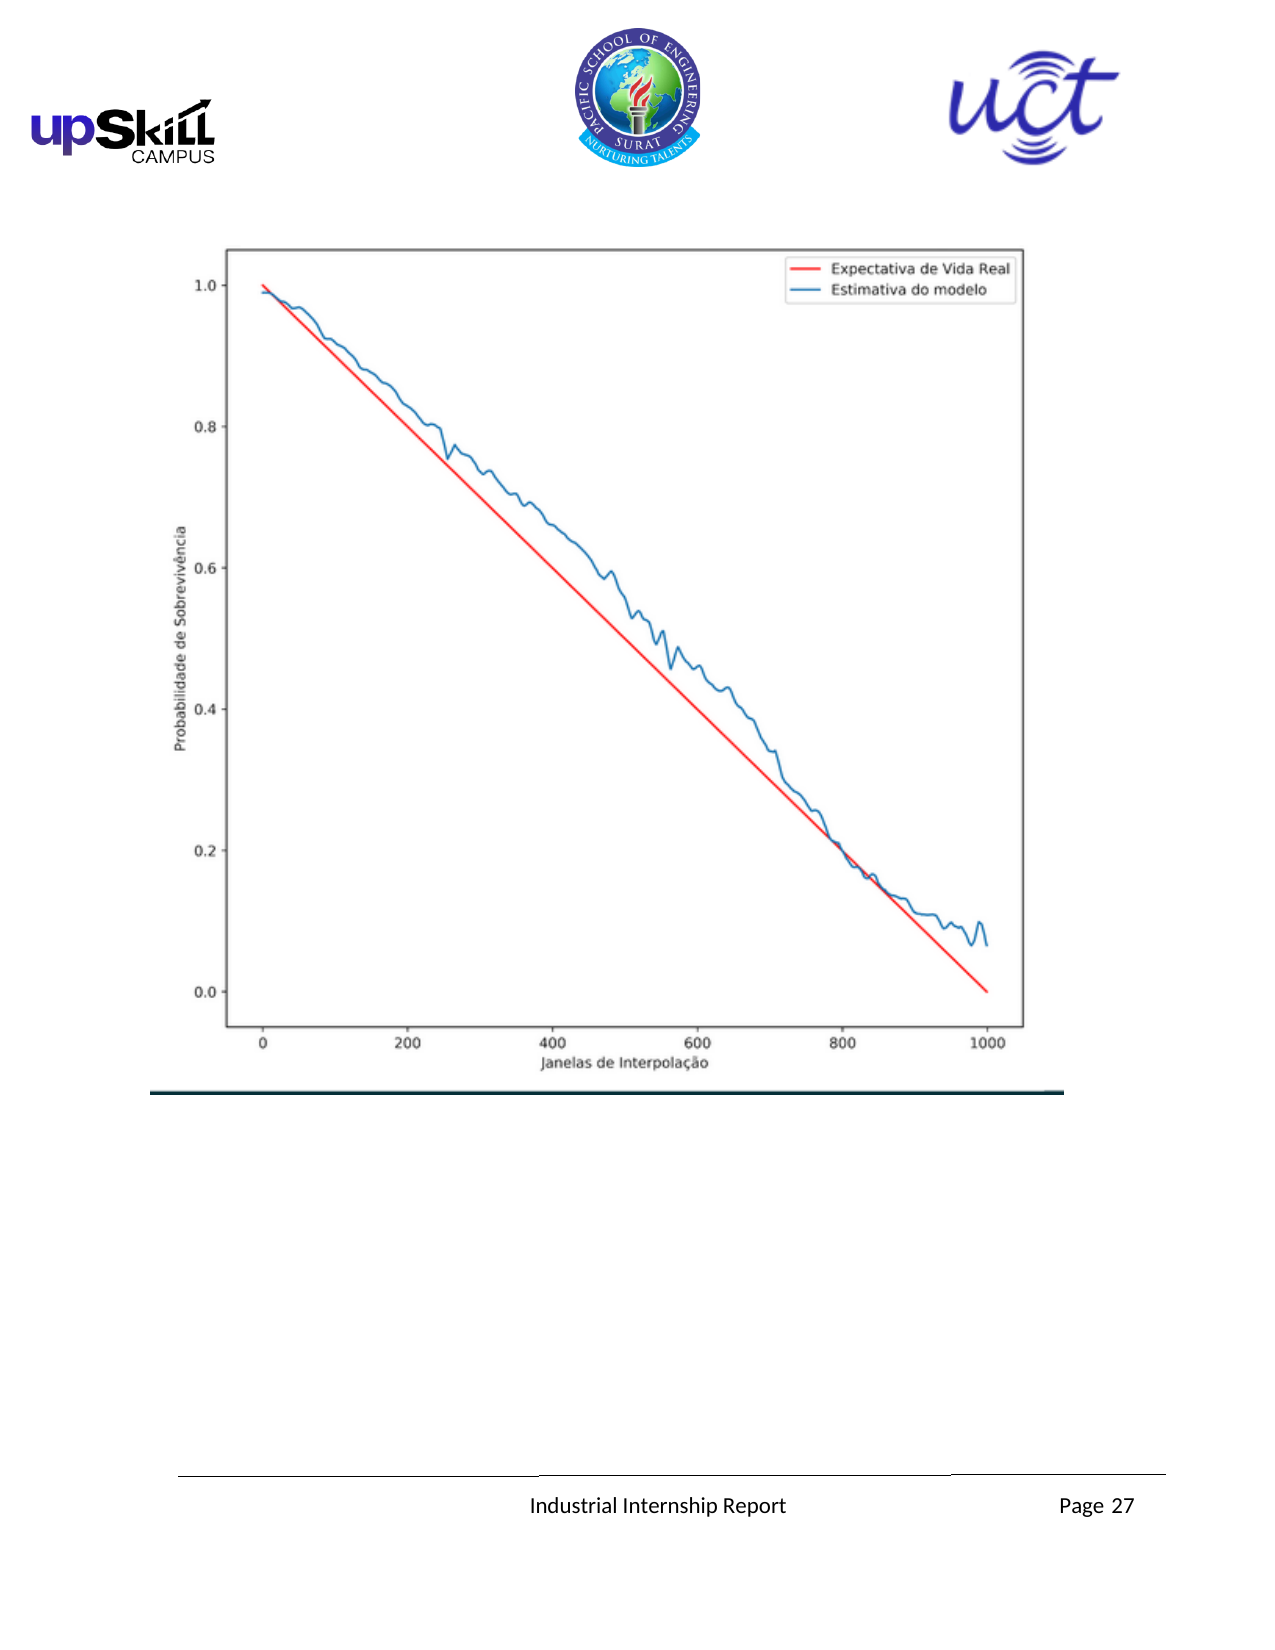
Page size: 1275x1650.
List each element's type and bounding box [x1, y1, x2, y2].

picture [946, 41, 1125, 167]
picture [575, 28, 700, 167]
picture [150, 194, 1064, 1095]
picture [0, 86, 246, 167]
picture [653, 138, 700, 167]
